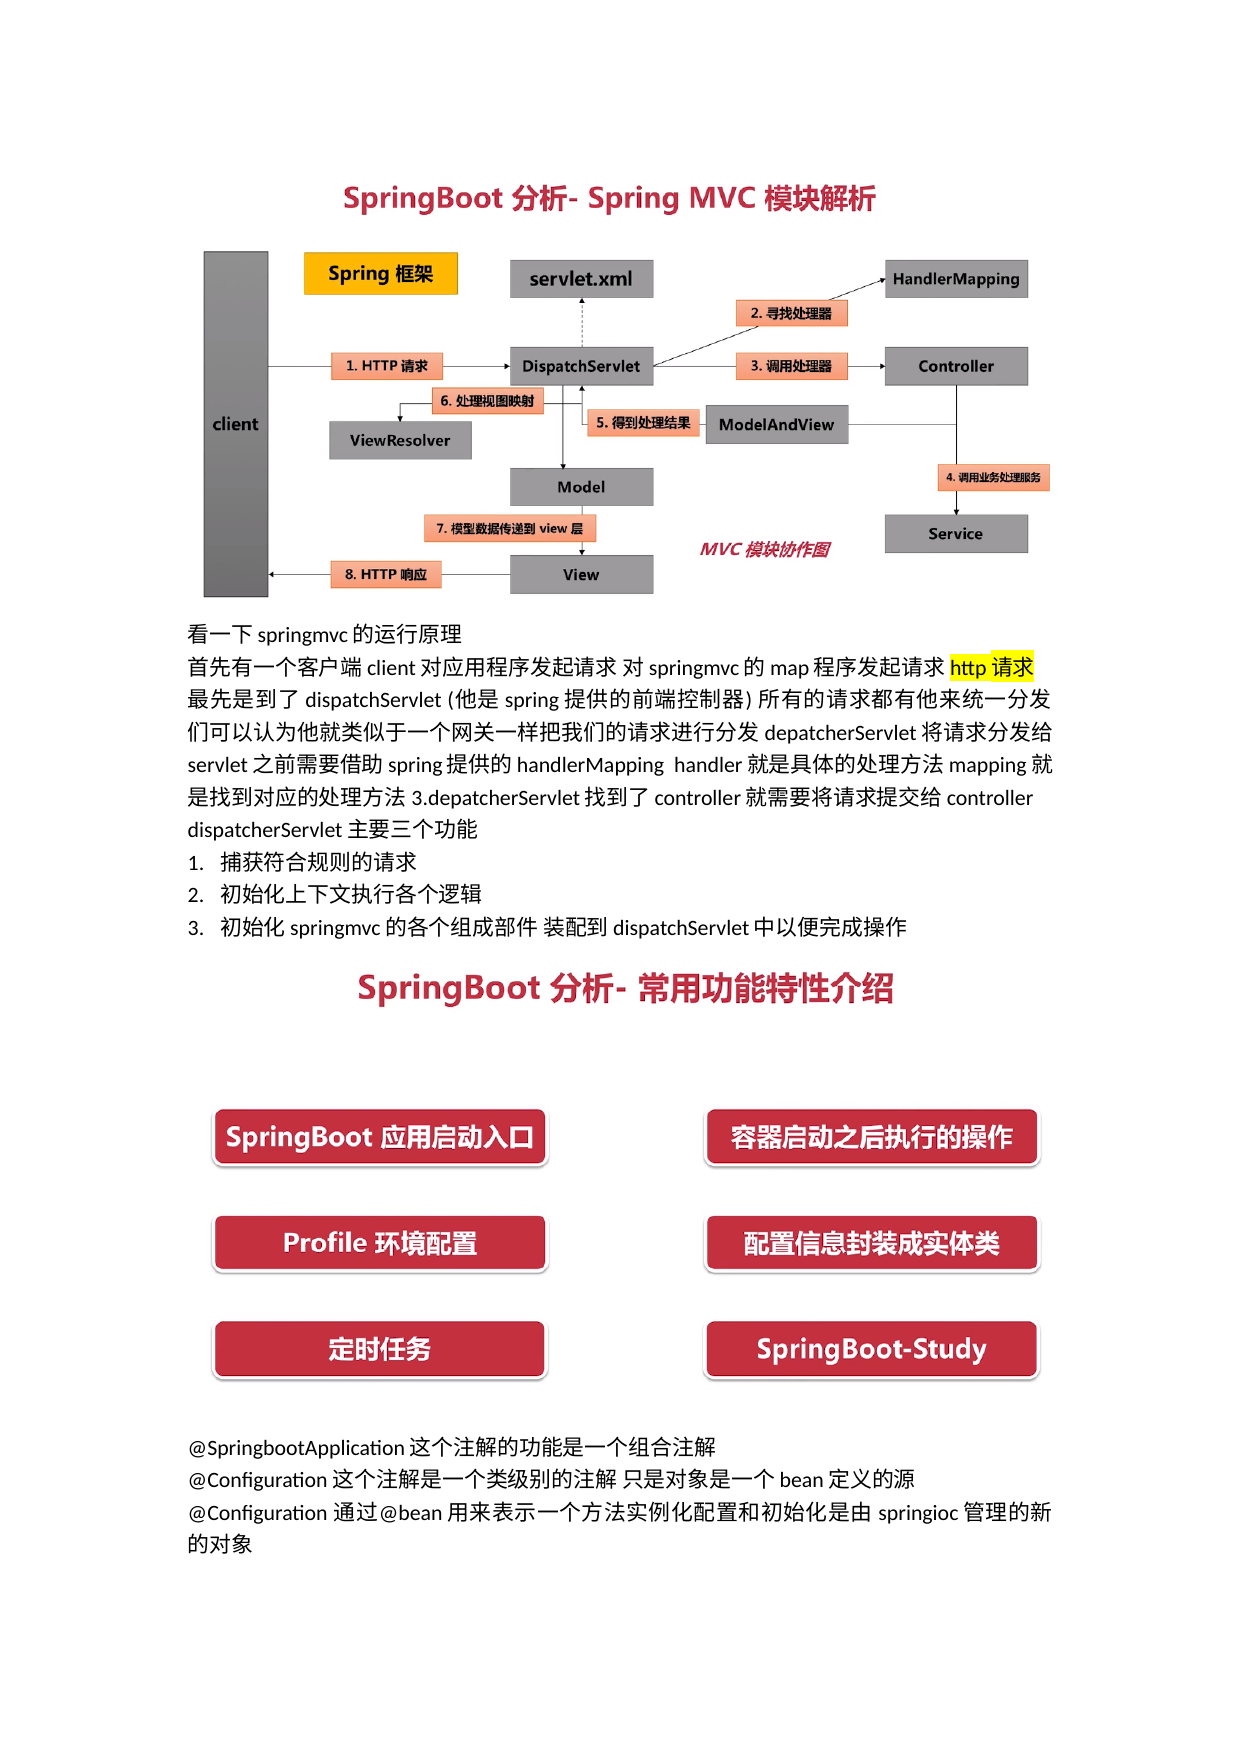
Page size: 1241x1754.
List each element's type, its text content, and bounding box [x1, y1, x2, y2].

list 捕获符合规则的请求 [187, 844, 1053, 877]
picture [187, 942, 1053, 1411]
text 最先是到了dispatchServlet (他是spring提供的前端控制器) 所有的请求都有他来统一分发 们可以认为他就类似于一个网关一样把我们的请求进行分发 depatcherServlet将请求分发给servlet之前需要借助spring提供的handlerMapping handler就是具体的处理方法 mapping就是找到对应的处理方法 3.depatcherServlet找到了controller就需要将请求提交给controller [187, 682, 1053, 812]
text @SpringbootApplication这个注解的功能是一个组合注解 [187, 1429, 1053, 1462]
list 初始化springmvc的各个组成部件 装配到dispatchServlet中以便完成操作 [187, 909, 1053, 942]
text 首先有一个客户端client 对应用程序发起请求 对springmvc的map程序发起请求 http请求 [187, 649, 1053, 682]
text 看一下springmvc的运行原理 [187, 617, 1053, 649]
list 初始化上下文执行各个逻辑 [187, 877, 1053, 909]
text dispatcherServlet主要三个功能 [187, 812, 1053, 844]
picture [187, 162, 1052, 598]
text @Configuration 这个注解是一个类级别的注解 只是对象是一个bean定义的源 [187, 1462, 1053, 1494]
text @Configuration 通过@bean用来表示一个方法实例化配置和初始化是由springioc管理的新的对象 [187, 1494, 1053, 1559]
